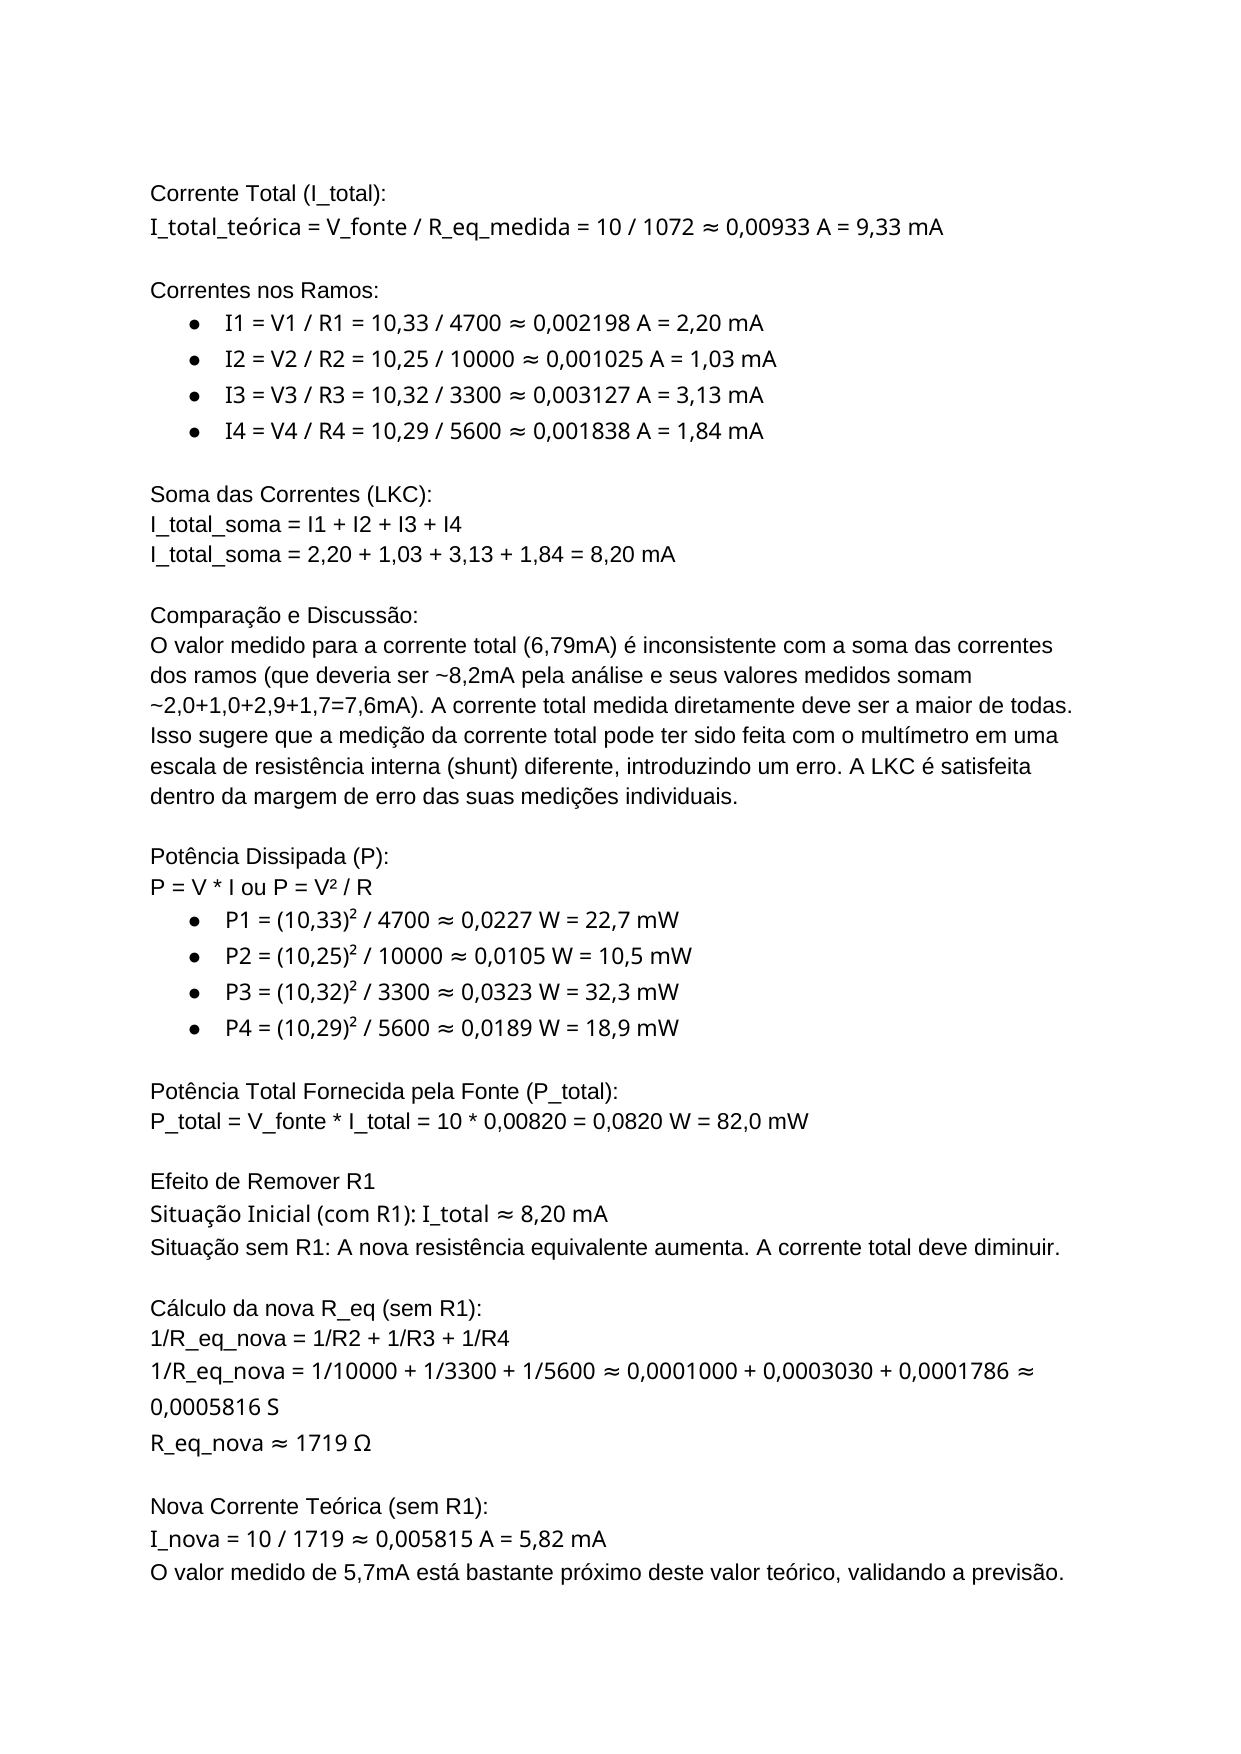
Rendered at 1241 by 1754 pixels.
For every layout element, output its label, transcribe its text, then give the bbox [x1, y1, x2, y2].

text I_total_teórica = V_fonte / R_eq_medida = 10 / 1072 ≈ 0,00933 A = 9,33 mA [150, 210, 1090, 242]
text Nova Corrente Teórica (sem R1): [150, 1493, 1090, 1519]
list I4 = V4 / R4 = 10,29 / 5600 ≈ 0,001838 A = 1,84 mA [187, 414, 1090, 446]
text P = V * I ou P = V² / R [150, 873, 1090, 900]
text O valor medido para a corrente total (6,79mA) é inconsistente com a soma das correntes dos ramos (que deveria ser ~8,2mA pela análise e seus valores medidos somam ~2,0+1,0+2,9+1,7=7,6mA). A corrente total medida diretamente deve ser a maior de todas. Isso sugere que a medição da corrente total pode ter sido feita com o multímetro em uma escala de resistência interna (shunt) diferente, introduzindo um erro. A LKC é satisfeita dentro da margem de erro das suas medições individuais. [150, 632, 1090, 809]
text 1/R_eq_nova = 1/R2 + 1/R3 + 1/R4 [150, 1325, 1090, 1351]
text Cálculo da nova R_eq (sem R1): [150, 1295, 1090, 1321]
list P3 = (10,32)² / 3300 ≈ 0,0323 W = 32,3 mW [187, 976, 1090, 1007]
text I_nova = 10 / 1719 ≈ 0,005815 A = 5,82 mA [150, 1523, 1090, 1555]
text 1/R_eq_nova = 1/10000 + 1/3300 + 1/5600 ≈ 0,0001000 + 0,0003030 + 0,0001786 ≈ 0,0005816 S [150, 1355, 1090, 1422]
list I2 = V2 / R2 = 10,25 / 10000 ≈ 0,001025 A = 1,03 mA [187, 343, 1090, 374]
text Situação Inicial (com R1): I_total ≈ 8,20 mA [150, 1198, 1090, 1230]
text Efeito de Remover R1 [150, 1168, 1090, 1194]
text Potência Dissipada (P): [150, 843, 1090, 869]
text R_eq_nova ≈ 1719 Ω [150, 1427, 1090, 1458]
list I3 = V3 / R3 = 10,32 / 3300 ≈ 0,003127 A = 3,13 mA [187, 379, 1090, 410]
text Correntes nos Ramos: [150, 277, 1090, 303]
text I_total_soma = I1 + I2 + I3 + I4 [150, 511, 1090, 537]
list P2 = (10,25)² / 10000 ≈ 0,0105 W = 10,5 mW [187, 939, 1090, 971]
list P1 = (10,33)² / 4700 ≈ 0,0227 W = 22,7 mW [187, 904, 1090, 935]
text O valor medido de 5,7mA está bastante próximo deste valor teórico, validando a previsão. [150, 1559, 1090, 1586]
text Soma das Correntes (LKC): [150, 481, 1090, 507]
text I_total_soma = 2,20 + 1,03 + 3,13 + 1,84 = 8,20 mA [150, 541, 1090, 567]
text Potência Total Fornecida pela Fonte (P_total): [150, 1078, 1090, 1104]
text Corrente Total (I_total): [150, 180, 1090, 207]
text P_total = V_fonte * I_total = 10 * 0,00820 = 0,0820 W = 82,0 mW [150, 1108, 1090, 1134]
list I1 = V1 / R1 = 10,33 / 4700 ≈ 0,002198 A = 2,20 mA [187, 307, 1090, 338]
list P4 = (10,29)² / 5600 ≈ 0,0189 W = 18,9 mW [187, 1011, 1090, 1043]
text Comparação e Discussão: [150, 602, 1090, 628]
text Situação sem R1: A nova resistência equivalente aumenta. A corrente total deve diminuir. [150, 1234, 1090, 1261]
